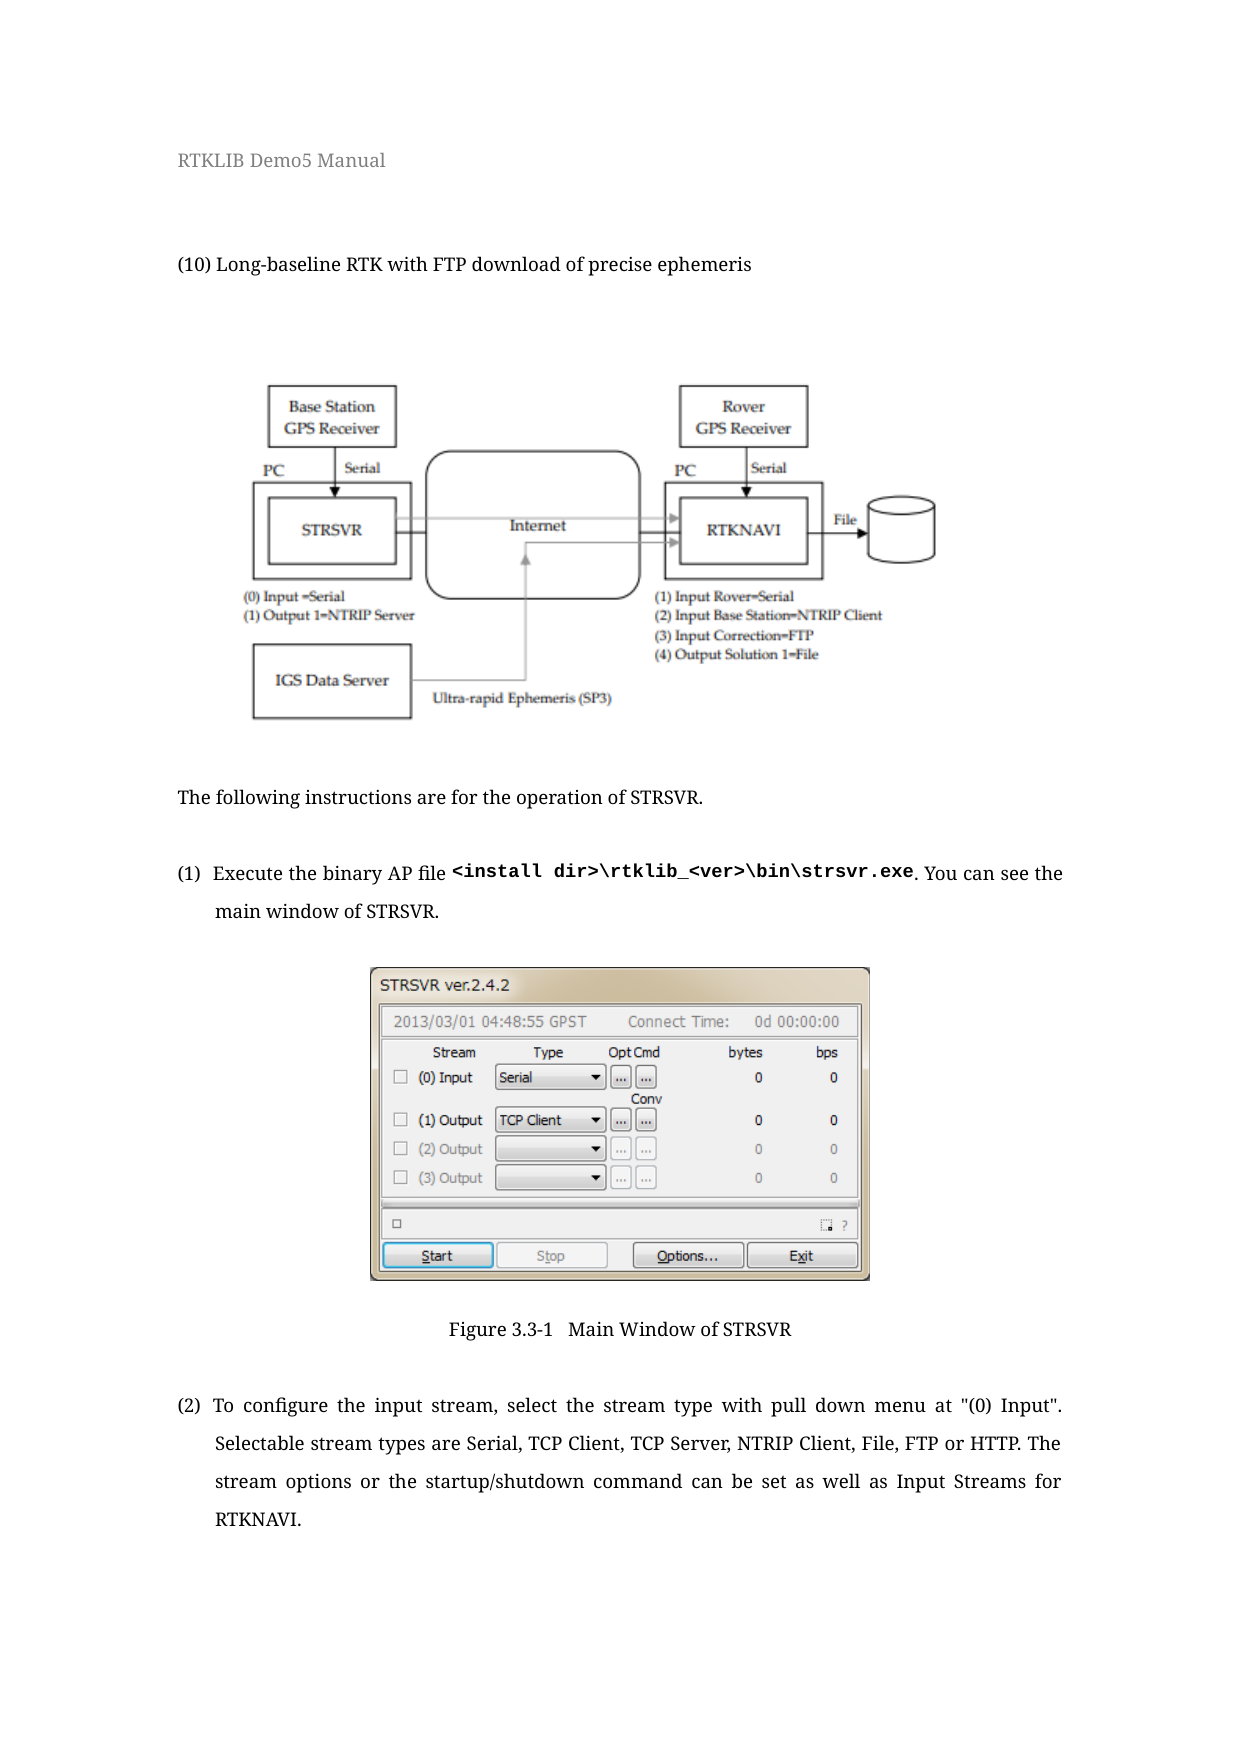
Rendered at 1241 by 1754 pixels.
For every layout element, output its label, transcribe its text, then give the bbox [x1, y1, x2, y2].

text (10) Long-baseline RTK with FTP download of precise ephemeris [177, 245, 1063, 283]
text Figure 3.3-1 Main Window of STRSVR [177, 1310, 1063, 1348]
text The following instructions are for the operation of STRSVR. [177, 778, 1063, 816]
list Execute the binary AP file <install dir>\rtklib_<ver>\bin\strsvr.exe. You can see the main window of STRSVR. [177, 854, 1063, 930]
picture [370, 967, 870, 1281]
list To configure the input stream, select the stream type with pull down menu at "(0) Input". Selectable stream types are Serial, TCP Client, TCP Server, NTRIP Client, File, FTP or HTTP. The stream options or the startup/shutdown command can be set as well as Input Streams for RTKNAVI. [177, 1386, 1063, 1538]
picture [161, 348, 967, 736]
